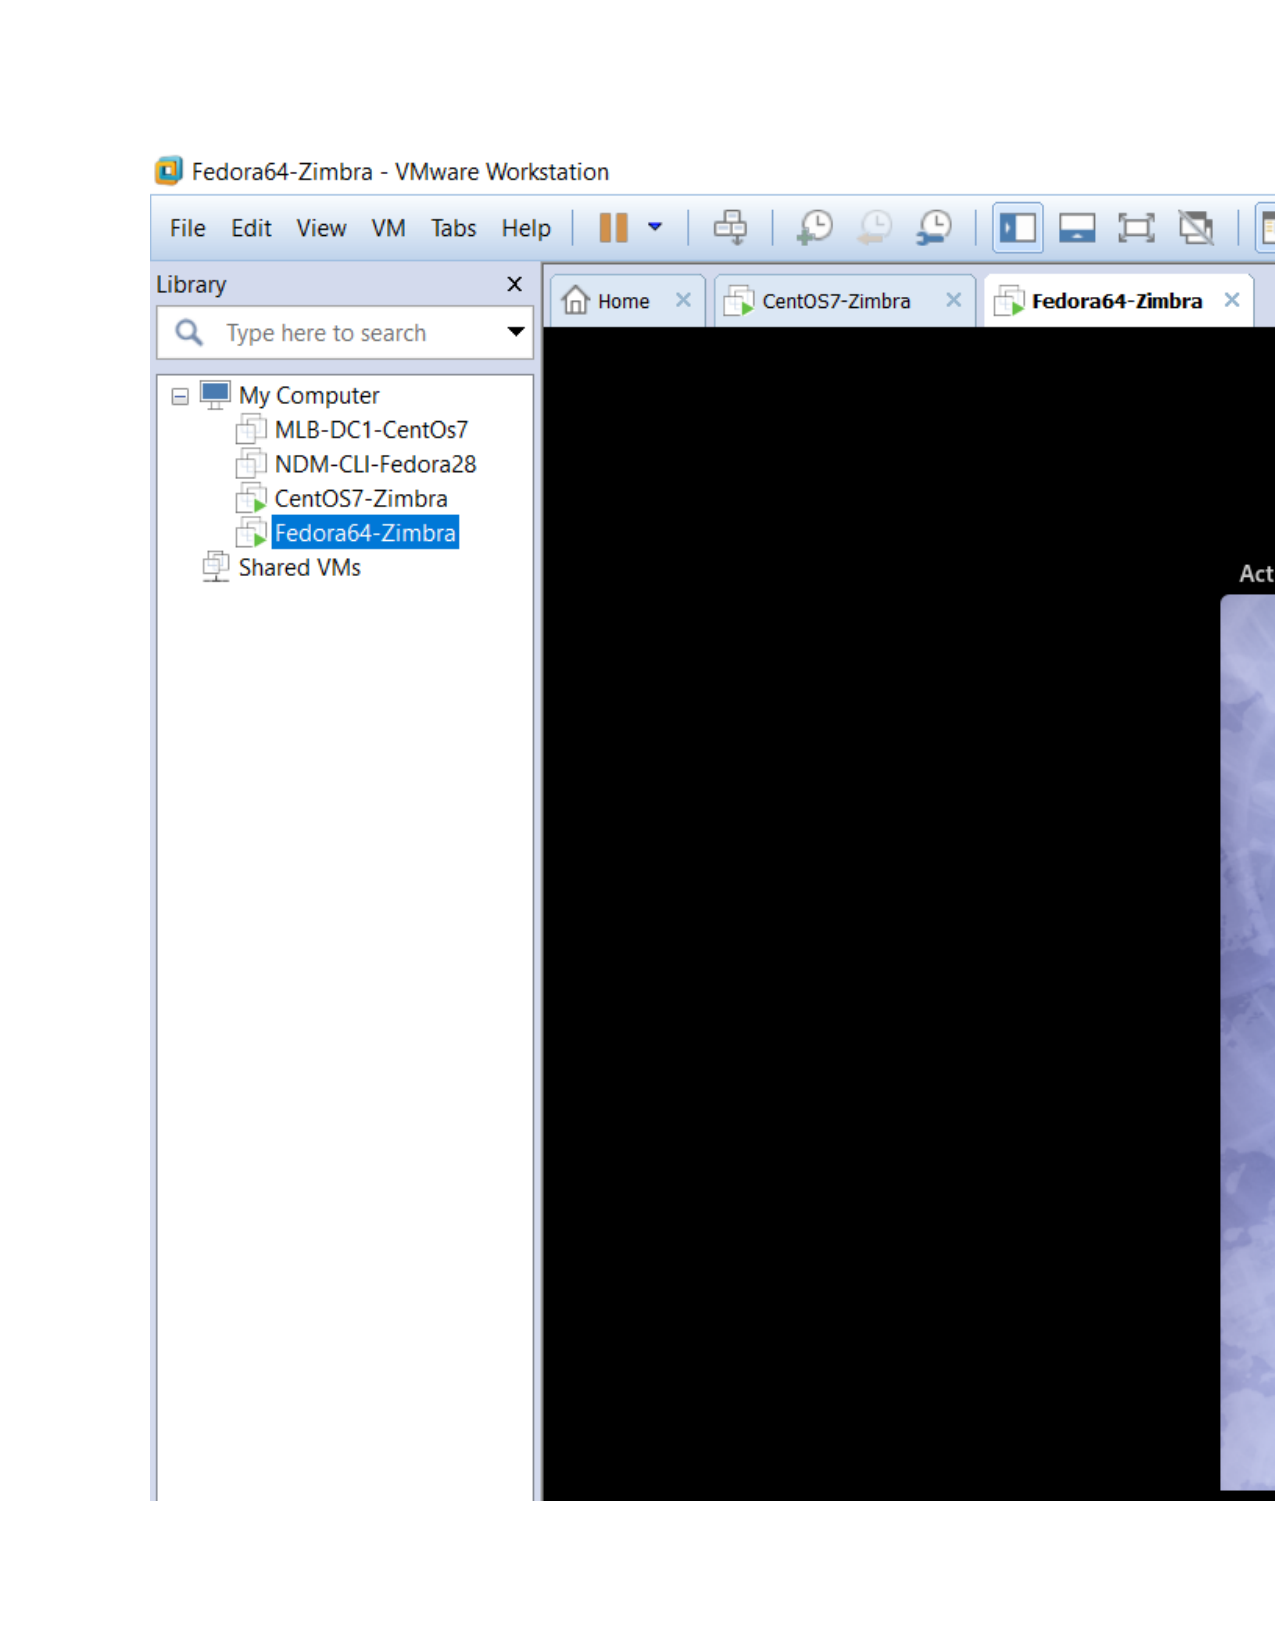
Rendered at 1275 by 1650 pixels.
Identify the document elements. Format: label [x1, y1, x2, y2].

picture [150, 150, 1275, 1501]
